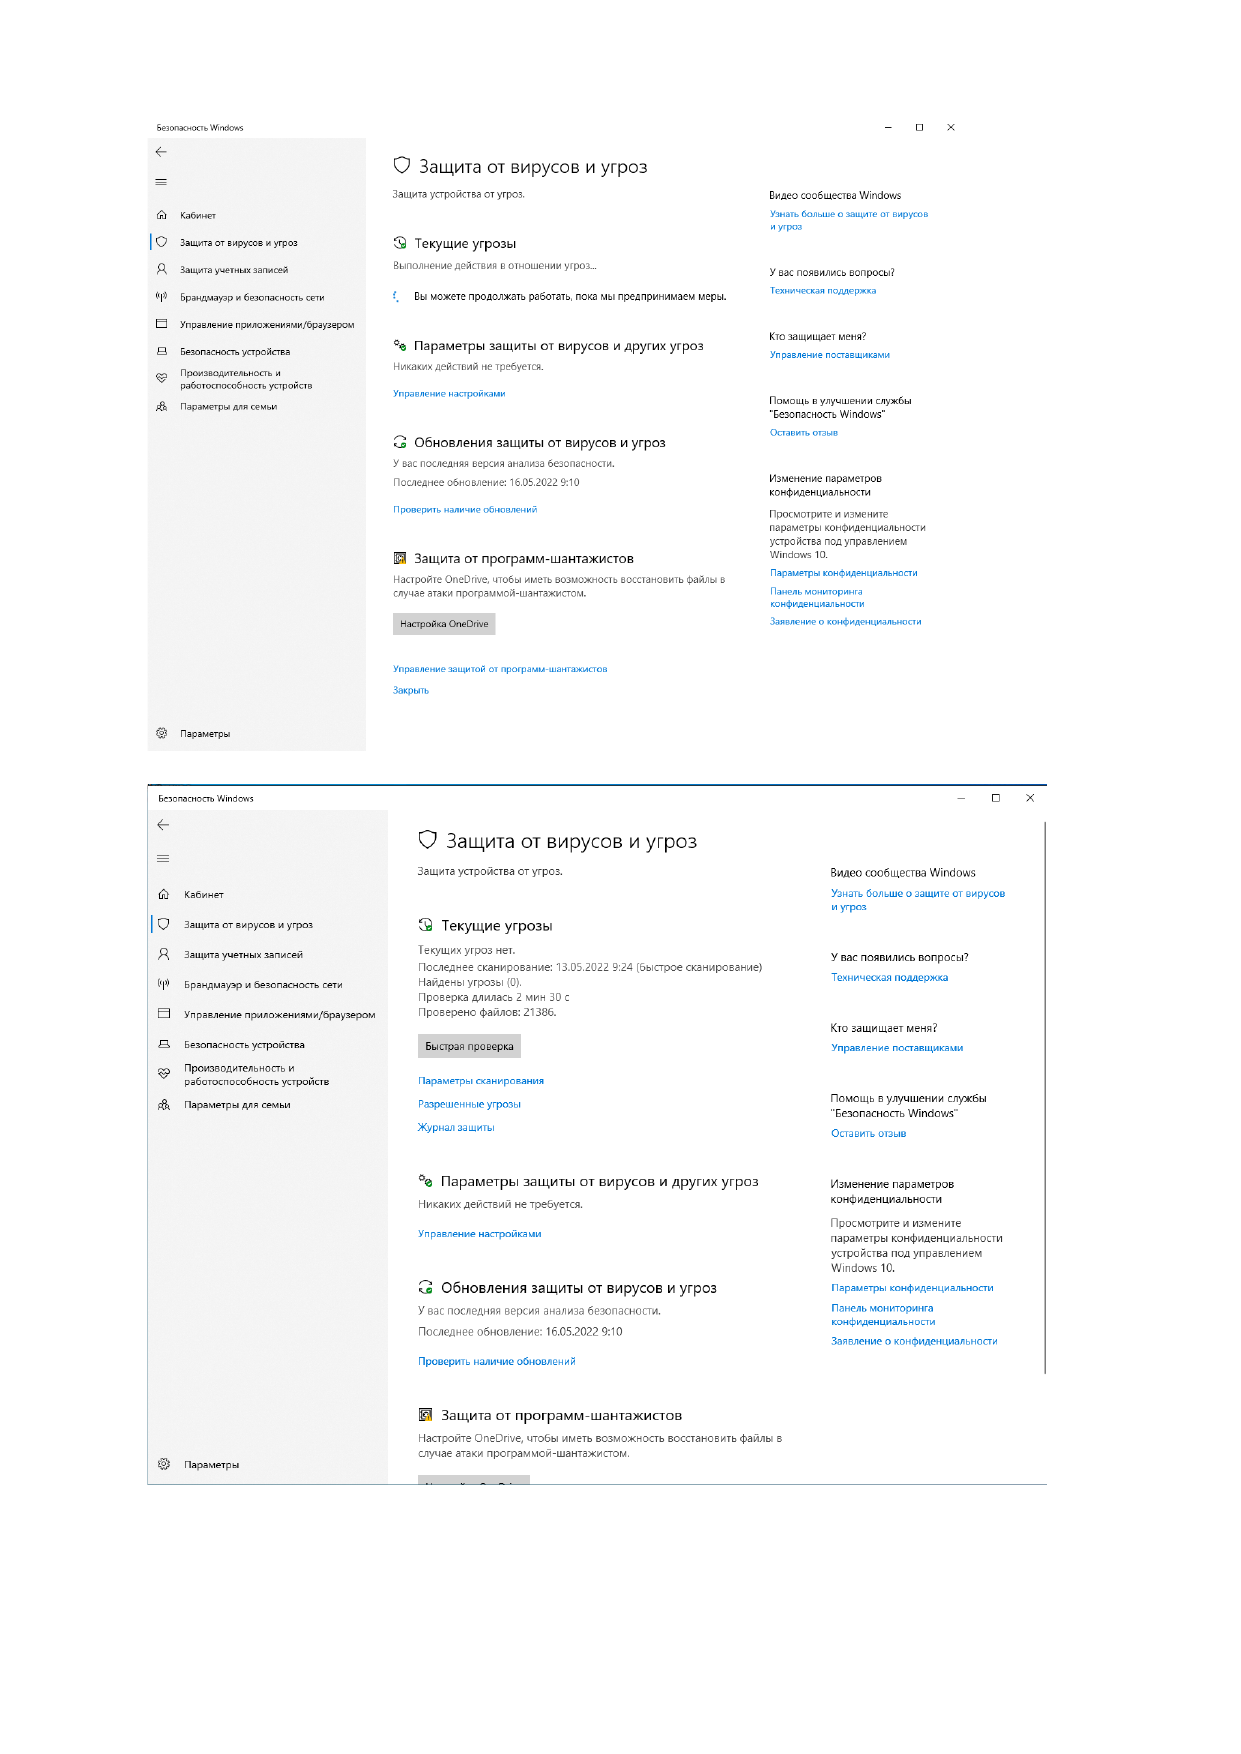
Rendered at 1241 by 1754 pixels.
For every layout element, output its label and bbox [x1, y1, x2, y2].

picture [147, 118, 965, 751]
picture [147, 784, 1047, 1485]
